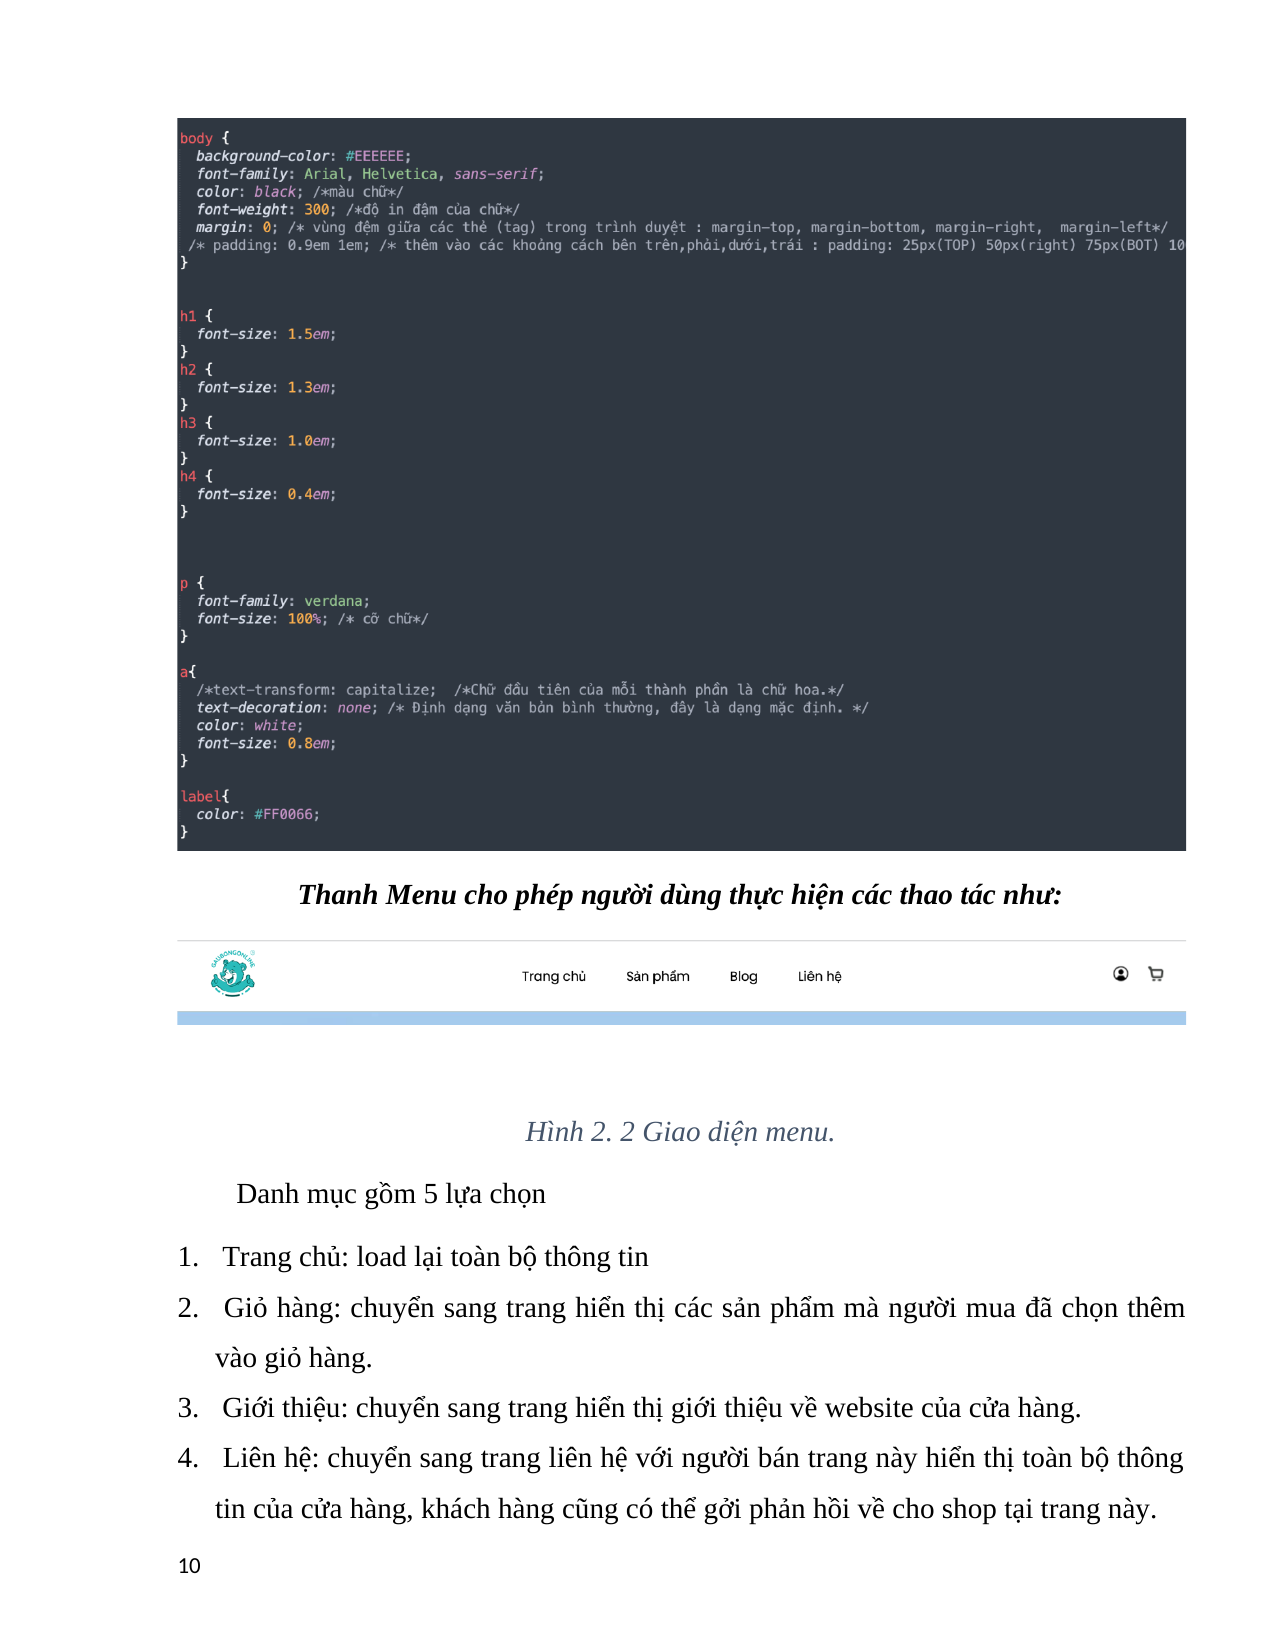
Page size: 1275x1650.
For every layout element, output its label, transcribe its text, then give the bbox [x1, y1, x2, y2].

picture [177, 940, 1187, 1025]
text Hình 2. 2 Giao diện menu. [177, 1114, 1186, 1147]
list Giỏ hàng: chuyển sang trang hiển thị các sản phẩm mà người mua đã chọn thêm vào giỏ hàng. [177, 1290, 1186, 1373]
text Danh mục gồm 5 lựa chọn [177, 1177, 1186, 1210]
list Trang chủ: load lại toàn bộ thông tin [177, 1239, 1186, 1273]
text Thanh Menu cho phép người dùng thực hiện các thao tác như: [177, 877, 1186, 911]
list Liên hệ: chuyển sang trang liên hệ với người bán trang này hiển thị toàn bộ thông tin của cửa hàng, khách hàng cũng có thể gởi phản hồi về cho shop tại trang này. [177, 1441, 1186, 1524]
list Giới thiệu: chuyển sang trang hiển thị giới thiệu về website của cửa hàng. [177, 1390, 1186, 1424]
picture [177, 118, 1187, 851]
